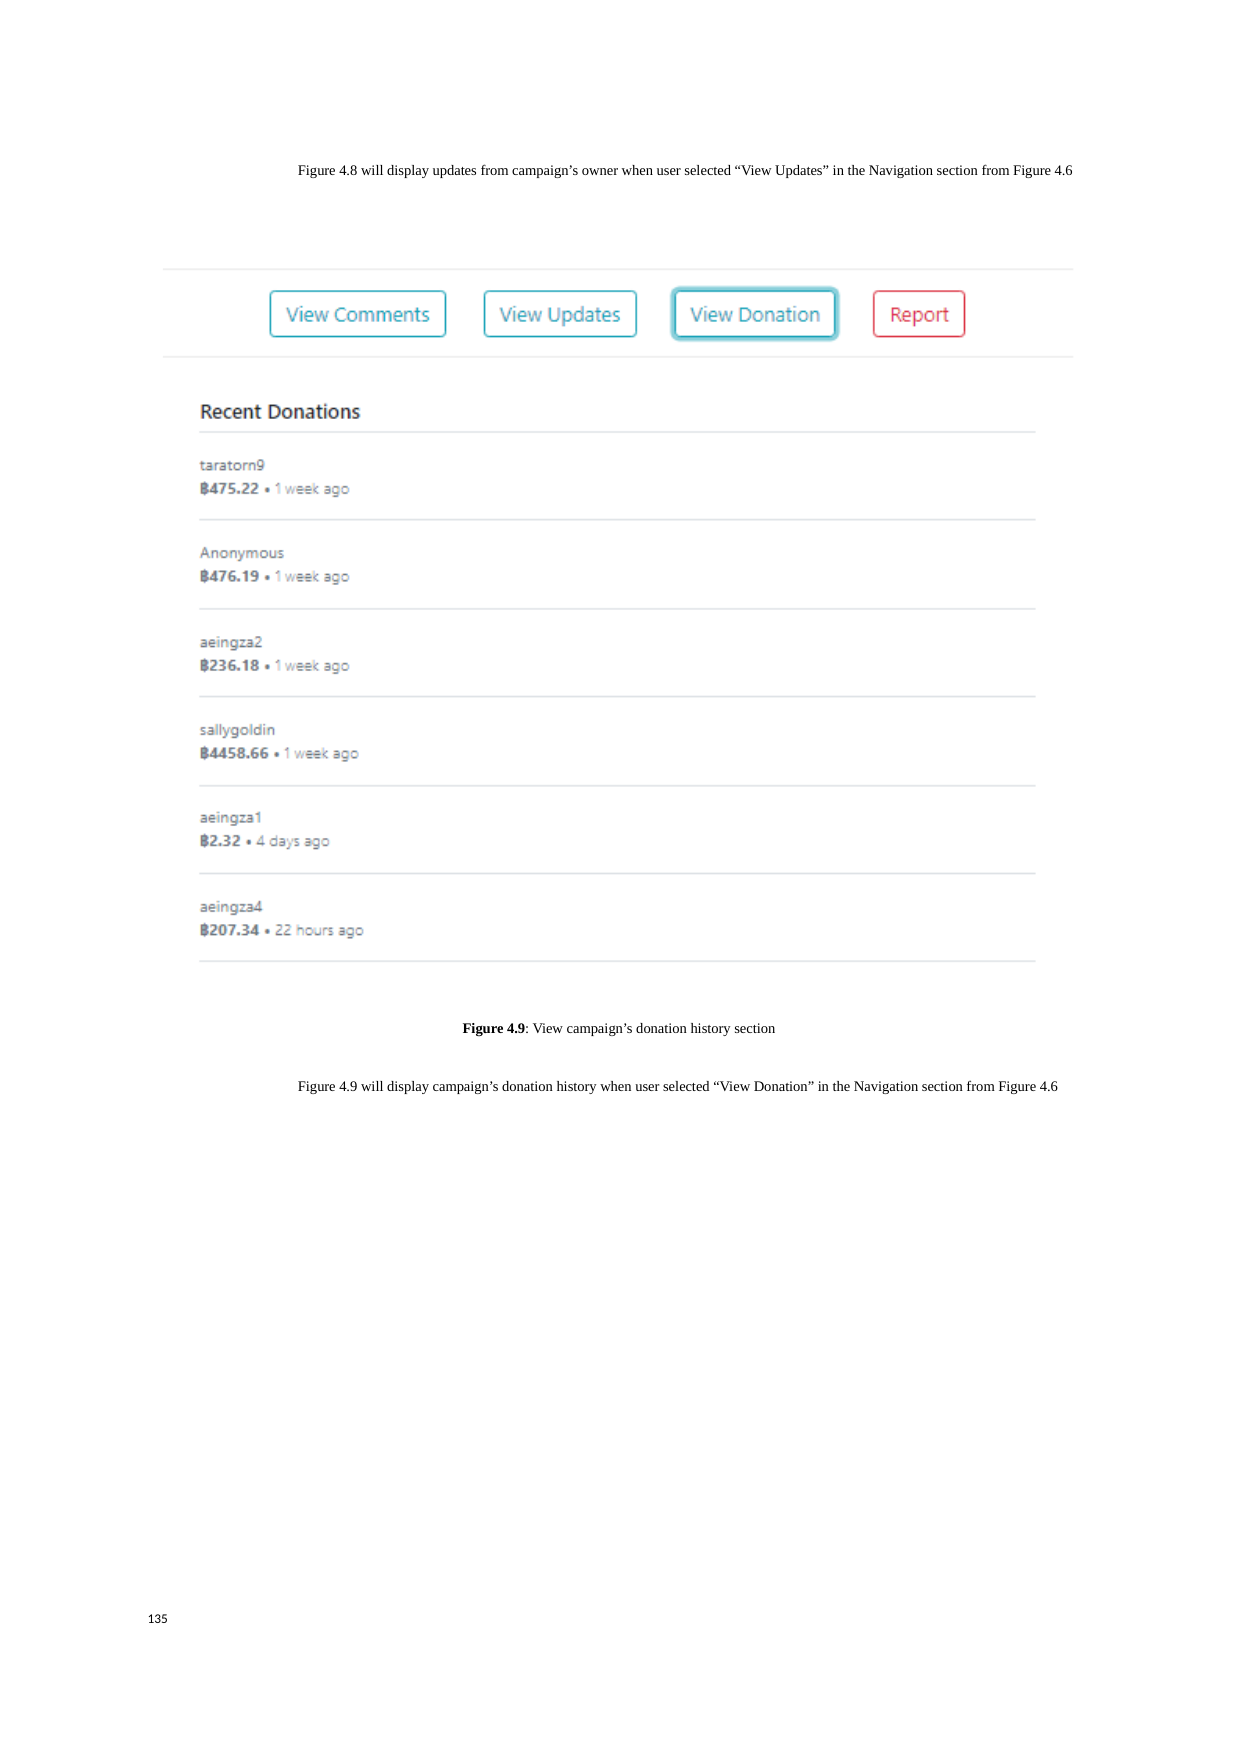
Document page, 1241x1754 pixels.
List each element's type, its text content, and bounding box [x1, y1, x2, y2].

picture [162, 265, 1075, 981]
text Figure 4.9: View campaign’s donation history section [147, 1008, 1090, 1037]
text Figure 4.9 will display campaign’s donation history when user selected “View Donation” in the Navigation section from Figure 4.6 [223, 1066, 1090, 1094]
text Figure 4.8 will display updates from campaign’s owner when user selected “View Updates” in the Navigation section from Figure 4.6 [223, 150, 1090, 179]
